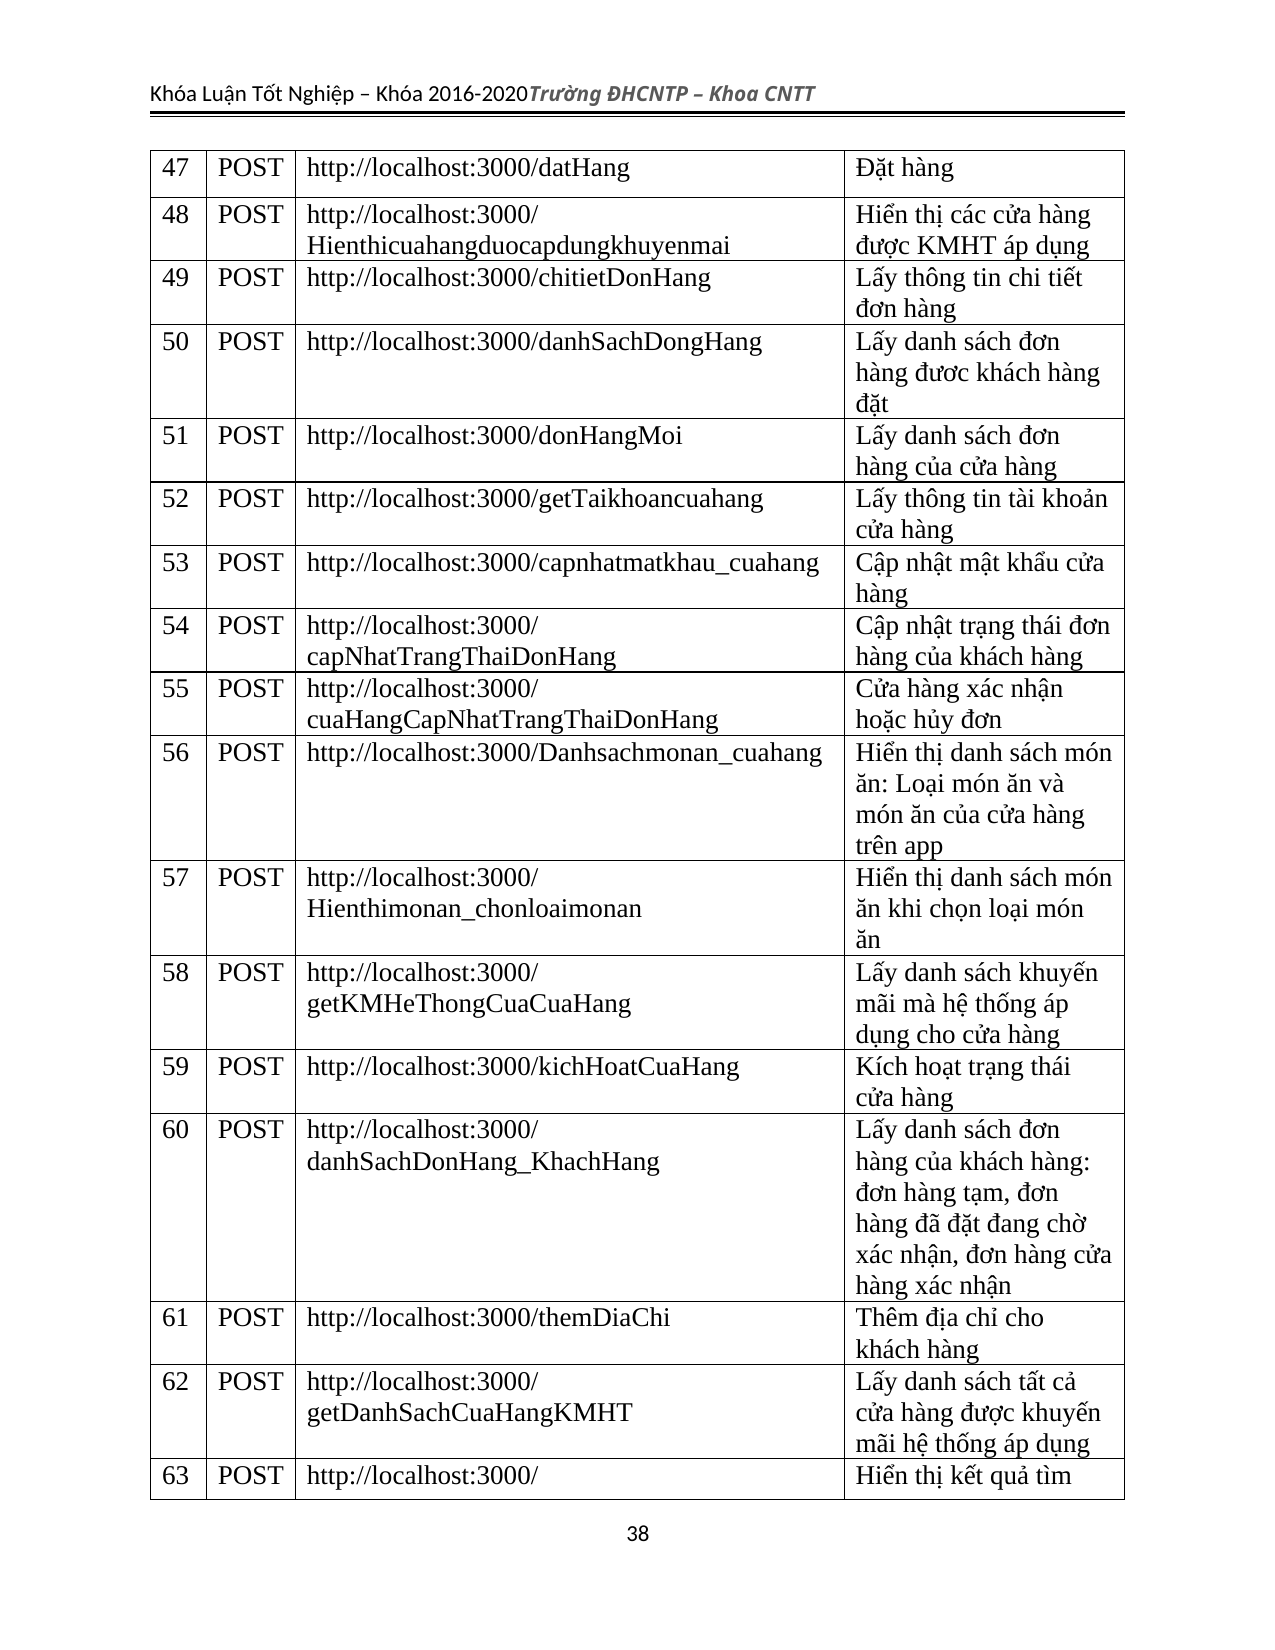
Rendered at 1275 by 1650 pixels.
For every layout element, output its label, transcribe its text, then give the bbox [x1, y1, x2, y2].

table_cell http://localhost:3000/themDiaChi [296, 1302, 844, 1364]
table_cell POST [207, 1302, 295, 1364]
table_cell Lấy danh sách đơn hàng đươc khách hàng đặt [845, 325, 1124, 418]
table_cell POST [207, 736, 295, 860]
table_cell POST [207, 419, 295, 481]
table_cell POST [207, 546, 295, 608]
table_cell POST [207, 1459, 295, 1499]
table_cell 47 [151, 151, 206, 197]
table_cell Lấy danh sách đơn hàng của cửa hàng [845, 419, 1124, 481]
table_cell 59 [151, 1050, 206, 1113]
table_cell Đặt hàng [845, 151, 1124, 197]
table_cell http://localhost:3000/capnhatmatkhau_cuahang [296, 546, 844, 608]
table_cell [845, 1459, 1124, 1499]
table_cell Lấy danh sách khuyến mãi mà hệ thống áp dụng cho cửa hàng [845, 956, 1124, 1049]
table_cell POST [207, 1365, 295, 1458]
table_cell http://localhost:3000/getTaikhoancuahang [296, 483, 844, 545]
table_cell POST [207, 956, 295, 1049]
table_cell 63 [151, 1459, 206, 1499]
table_cell 55 [151, 673, 206, 735]
table_cell http://localhost:3000/datHang [296, 151, 844, 197]
table_cell 52 [151, 483, 206, 545]
table_cell http://localhost:3000/Hienthimonan_chonloaimonan [296, 861, 844, 955]
table_cell POST [207, 1050, 295, 1113]
table_cell 51 [151, 419, 206, 481]
table_cell POST [207, 151, 295, 197]
table_cell 61 [151, 1302, 206, 1364]
table_cell Lấy danh sách tất cả cửa hàng được khuyến mãi hệ thống áp dụng [845, 1365, 1124, 1458]
table_cell http://localhost:3000/Hienthicuahangduocapdungkhuyenmai [296, 198, 844, 260]
table_cell Cập nhật trạng thái đơn hàng của khách hàng [845, 609, 1124, 671]
table_cell http://localhost:3000/danhSachDonHang_KhachHang [296, 1114, 844, 1301]
table_cell 62 [151, 1365, 206, 1458]
table_cell Lấy thông tin tài khoản cửa hàng [845, 483, 1124, 545]
table_cell Hiển thị danh sách món ăn khi chọn loại món ăn [845, 861, 1124, 955]
table_cell Kích hoạt trạng thái cửa hàng [845, 1050, 1124, 1113]
table_cell http://localhost:3000/Danhsachmonan_cuahang [296, 736, 844, 860]
table_cell 48 [151, 198, 206, 260]
table_cell 50 [151, 325, 206, 418]
table_cell POST [207, 483, 295, 545]
table_cell POST [207, 609, 295, 671]
table_cell Hiển thị danh sách món ăn: Loại món ăn và món ăn của cửa hàng trên app [845, 736, 1124, 860]
table_cell POST [207, 861, 295, 955]
table_cell http://localhost:3000/getDanhSachCuaHangKMHT [296, 1365, 844, 1458]
table_cell 60 [151, 1114, 206, 1301]
table_cell 54 [151, 609, 206, 671]
table_cell 57 [151, 861, 206, 955]
table_cell Cập nhật mật khẩu cửa hàng [845, 546, 1124, 608]
table_cell 56 [151, 736, 206, 860]
table_cell http://localhost:3000/cuaHangCapNhatTrangThaiDonHang [296, 673, 844, 735]
table_cell POST [207, 1114, 295, 1301]
table_cell Hiển thị các cửa hàng được KMHT áp dụng [845, 198, 1124, 260]
table_cell POST [207, 261, 295, 323]
table_cell Lấy danh sách đơn hàng của khách hàng: đơn hàng tạm, đơn hàng đã đặt đang chờ xác nhận, đơn hàng cửa hàng xác nhận [845, 1114, 1124, 1301]
table_cell http://localhost:3000/getKMHeThongCuaCuaHang [296, 956, 844, 1049]
table_cell http://localhost:3000/kichHoatCuaHang [296, 1050, 844, 1113]
table_cell http://localhost:3000/chitietDonHang [296, 261, 844, 323]
table_cell 49 [151, 261, 206, 323]
table_cell http://localhost:3000/capNhatTrangThaiDonHang [296, 609, 844, 671]
table_cell Lấy thông tin chi tiết đơn hàng [845, 261, 1124, 323]
table_cell Thêm địa chỉ cho khách hàng [845, 1302, 1124, 1364]
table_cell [296, 1459, 844, 1499]
table_cell http://localhost:3000/danhSachDongHang [296, 325, 844, 418]
table_cell POST [207, 325, 295, 418]
table_cell 58 [151, 956, 206, 1049]
table_cell POST [207, 198, 295, 260]
table_cell Cửa hàng xác nhận hoặc hủy đơn [845, 673, 1124, 735]
table_cell 53 [151, 546, 206, 608]
table_cell http://localhost:3000/donHangMoi [296, 419, 844, 481]
table_cell POST [207, 673, 295, 735]
